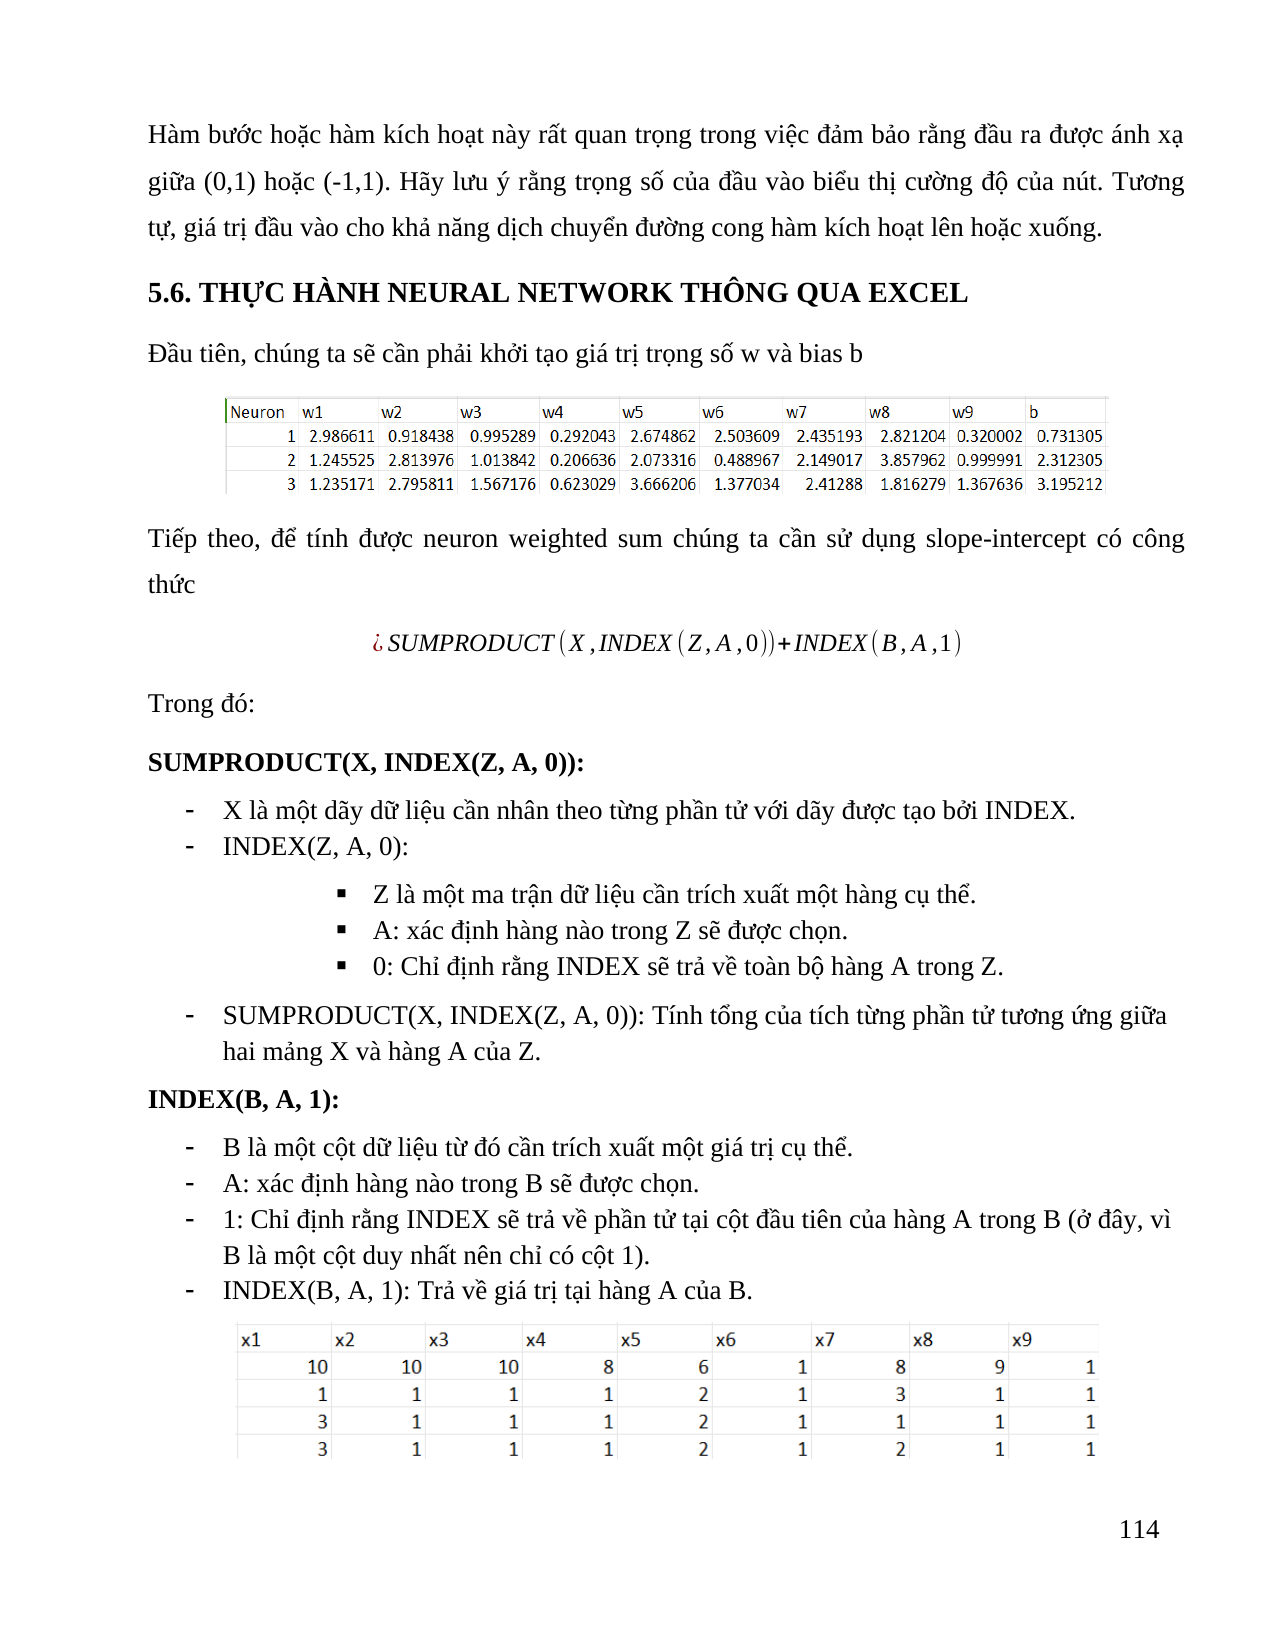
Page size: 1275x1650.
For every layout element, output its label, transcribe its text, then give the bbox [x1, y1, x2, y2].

list A: xác định hàng nào trong Z sẽ được chọn. [335, 914, 1186, 946]
list INDEX(Z, A, 0): [185, 830, 1186, 861]
subtitle 5.6. Thực hành Neural Network thông qua Excel [148, 275, 1186, 308]
text SUMPRODUCT(X, INDEX(Z, A, 0)): [148, 746, 1186, 777]
list INDEX(B, A, 1): Trả về giá trị tại hàng A của B. [185, 1274, 1186, 1306]
text INDEX(B, A, 1): [148, 1083, 1186, 1114]
list 0: Chỉ định rằng INDEX sẽ trả về toàn bộ hàng A trong Z. [335, 950, 1186, 982]
picture [235, 1322, 1099, 1459]
text Tiếp theo, để tính được neuron weighted sum chúng ta cần sử dụng slope-intercept có công thức [148, 522, 1186, 599]
picture [225, 396, 1109, 494]
list SUMPRODUCT(X, INDEX(Z, A, 0)): Tính tổng của tích từng phần tử tương ứng giữa hai mảng X và hàng A của Z. [185, 999, 1186, 1066]
list B là một cột dữ liệu từ đó cần trích xuất một giá trị cụ thể. [185, 1131, 1186, 1162]
text Trong đó: [148, 687, 1186, 718]
text Hàm bước hoặc hàm kích hoạt này rất quan trọng trong việc đảm bảo rằng đầu ra được ánh xạ giữa (0,1) hoặc (-1,1). Hãy lưu ý rằng trọng số của đầu vào biểu thị cường độ của nút. Tương tự, giá trị đầu vào cho khả năng dịch chuyển đường cong hàm kích hoạt lên hoặc xuống. [148, 118, 1186, 243]
list Z là một ma trận dữ liệu cần trích xuất một hàng cụ thể. [335, 878, 1186, 910]
list A: xác định hàng nào trong B sẽ được chọn. [185, 1167, 1186, 1198]
text Đầu tiên, chúng ta sẽ cần phải khởi tạo giá trị trọng số w và bias b [148, 338, 1186, 369]
list X là một dãy dữ liệu cần nhân theo từng phần tử với dãy được tạo bởi INDEX. [185, 794, 1186, 825]
list 1: Chỉ định rằng INDEX sẽ trả về phần tử tại cột đầu tiên của hàng A trong B (ở đây, vì B là một cột duy nhất nên chỉ có cột 1). [185, 1203, 1186, 1270]
